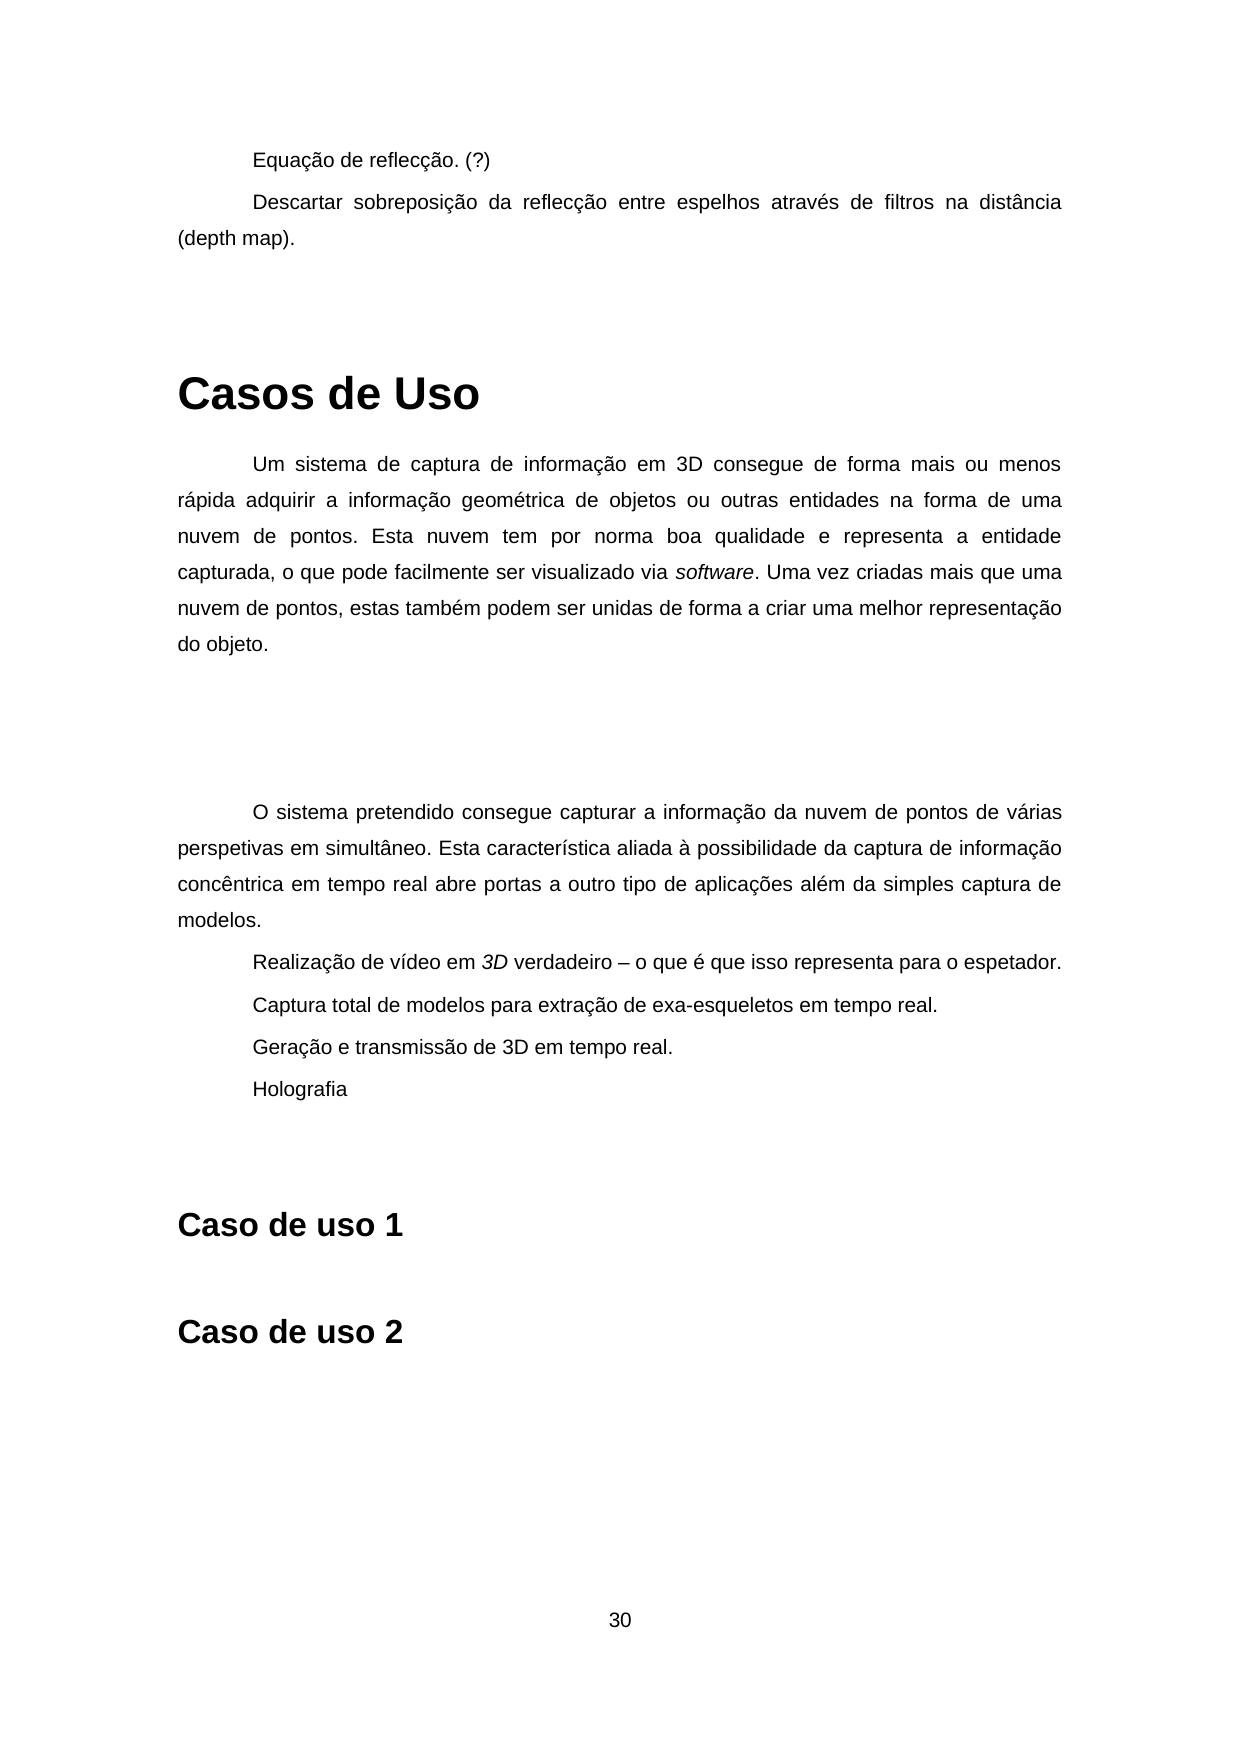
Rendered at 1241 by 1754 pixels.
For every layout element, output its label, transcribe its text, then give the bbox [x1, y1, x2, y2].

text Casos de Uso [177, 366, 1063, 419]
text Equação de reflecção. (?) [177, 148, 1063, 172]
text Captura total de modelos para extração de exa-esqueletos em tempo real. [177, 992, 1063, 1016]
text Um sistema de captura de informação em 3D consegue de forma mais ou menos rápida adquirir a informação geométrica de objetos ou outras entidades na forma de uma nuvem de pontos. Esta nuvem tem por norma boa qualidade e representa a entidade capturada, o que pode facilmente ser visualizado via software. Uma vez criadas mais que uma nuvem de pontos, estas também podem ser unidas de forma a criar uma melhor representação do objeto. [177, 452, 1063, 655]
text Descartar sobreposição da reflecção entre espelhos através de filtros na distância (depth map). [177, 190, 1063, 250]
text O sistema pretendido consegue capturar a informação da nuvem de pontos de várias perspetivas em simultâneo. Esta característica aliada à possibilidade da captura de informação concêntrica em tempo real abre portas a outro tipo de aplicações além da simples captura de modelos. [177, 800, 1063, 932]
text Realização de vídeo em 3D verdadeiro – o que é que isso representa para o espetador. [177, 950, 1063, 974]
text Caso de uso 1 [177, 1205, 1063, 1243]
text Caso de uso 2 [177, 1312, 1063, 1351]
text Geração e transmissão de 3D em tempo real. [177, 1034, 1063, 1058]
text Holografia [177, 1077, 1063, 1101]
